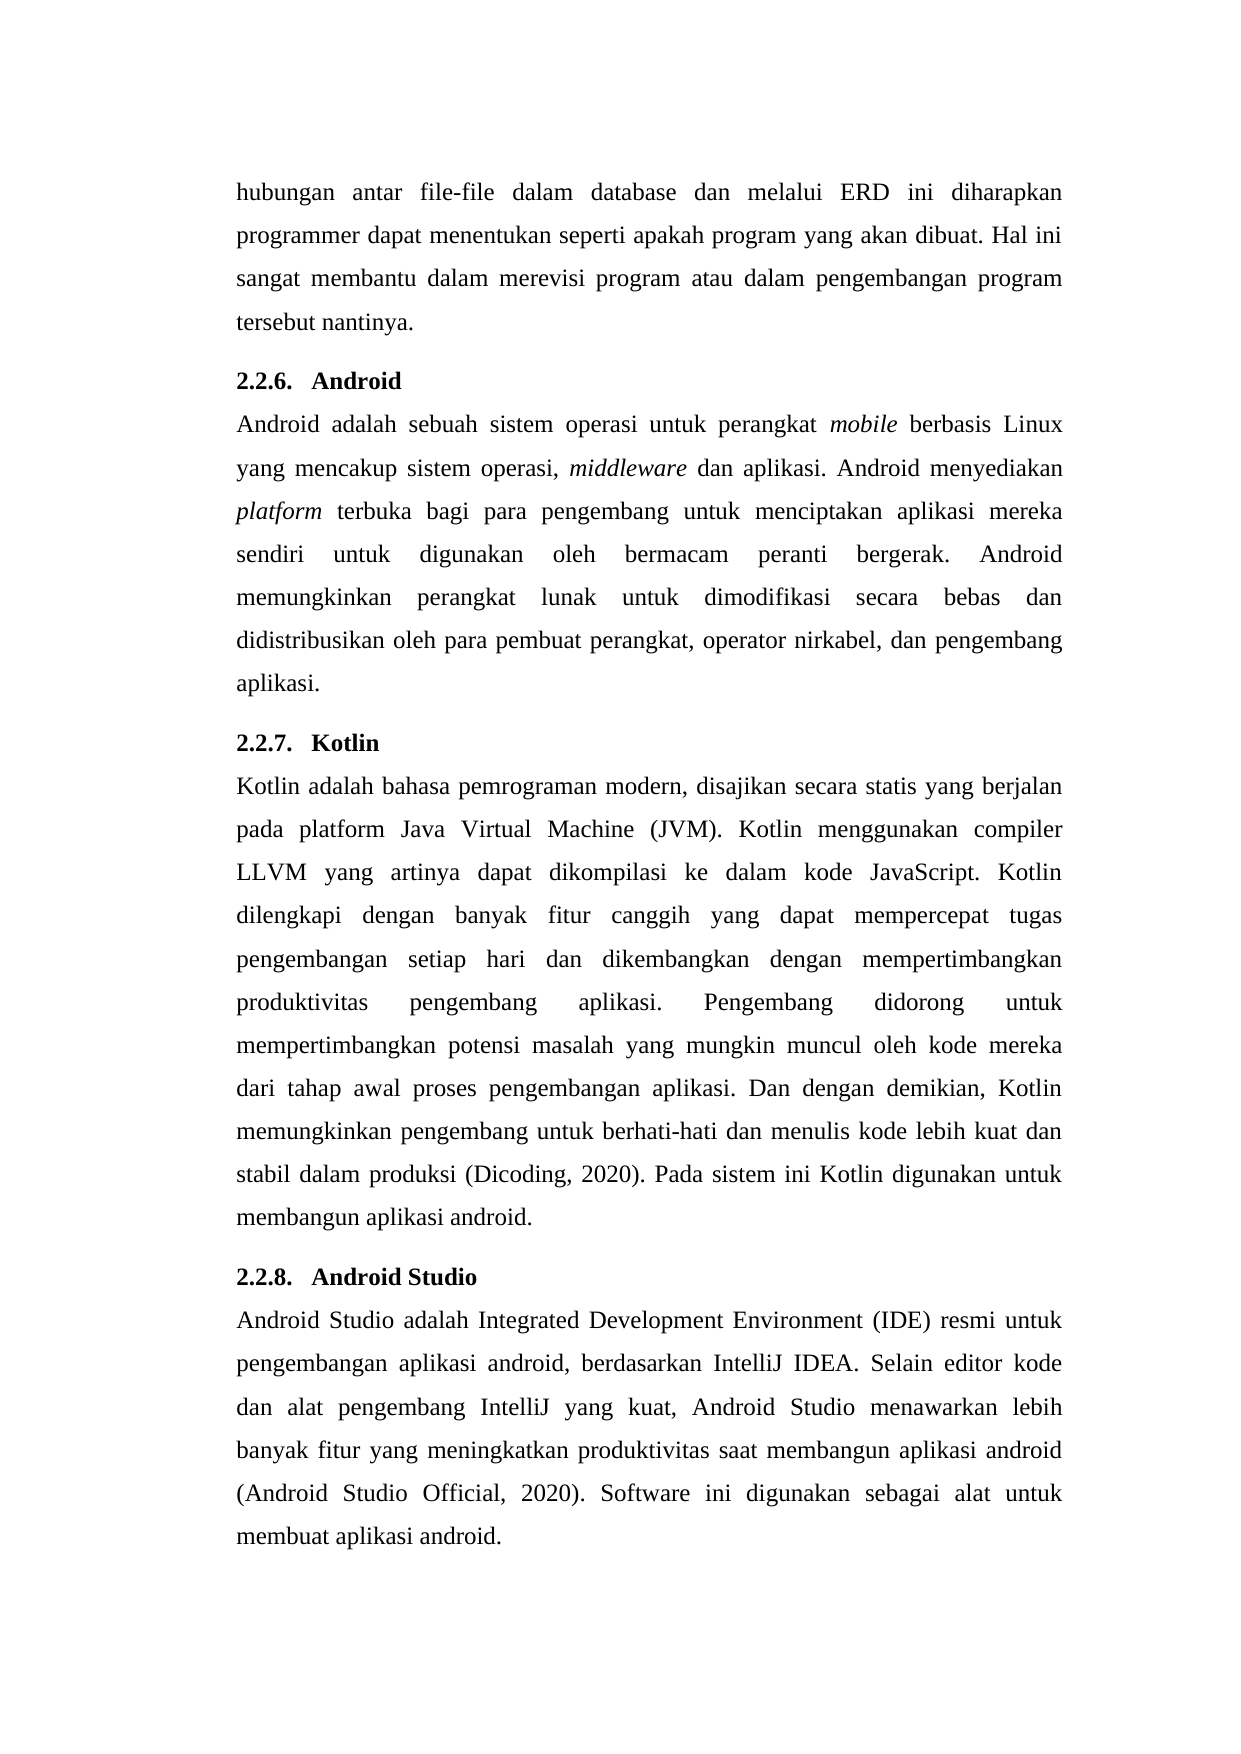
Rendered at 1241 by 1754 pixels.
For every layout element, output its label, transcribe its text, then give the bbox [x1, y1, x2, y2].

text Android Studio adalah Integrated Development Environment (IDE) resmi untuk pengembangan aplikasi android, berdasarkan IntelliJ IDEA. Selain editor kode dan alat pengembang IntelliJ yang kuat, Android Studio menawarkan lebih banyak fitur yang meningkatkan produktivitas saat membangun aplikasi android (Android Studio Official, 2020). Software ini digunakan sebagai alat untuk membuat aplikasi android. [236, 1305, 1063, 1550]
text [236, 177, 1063, 335]
text Kotlin adalah bahasa pemrograman modern, disajikan secara statis yang berjalan pada platform Java Virtual Machine (JVM). Kotlin menggunakan compiler LLVM yang artinya dapat dikompilasi ke dalam kode JavaScript. Kotlin dilengkapi dengan banyak fitur canggih yang dapat mempercepat tugas pengembangan setiap hari dan dikembangkan dengan mempertimbangkan produktivitas pengembang aplikasi. Pengembang didorong untuk mempertimbangkan potensi masalah yang mungkin muncul oleh kode mereka dari tahap awal proses pengembangan aplikasi. Dan dengan demikian, Kotlin memungkinkan pengembang untuk berhati-hati dan menulis kode lebih kuat dan stabil dalam produksi (Dicoding, 2020). Pada sistem ini Kotlin digunakan untuk membangun aplikasi android. [236, 771, 1063, 1231]
subtitle Kotlin [236, 728, 1063, 757]
subtitle Android [236, 366, 1063, 395]
subtitle Android Studio [236, 1262, 1063, 1291]
text Android adalah sebuah sistem operasi untuk perangkat mobile berbasis Linux yang mencakup sistem operasi, middleware dan aplikasi. Android menyediakan platform terbuka bagi para pengembang untuk menciptakan aplikasi mereka sendiri untuk digunakan oleh bermacam peranti bergerak. Android memungkinkan perangkat lunak untuk dimodifikasi secara bebas dan didistribusikan oleh para pembuat perangkat, operator nirkabel, dan pengembang aplikasi. [236, 409, 1063, 697]
